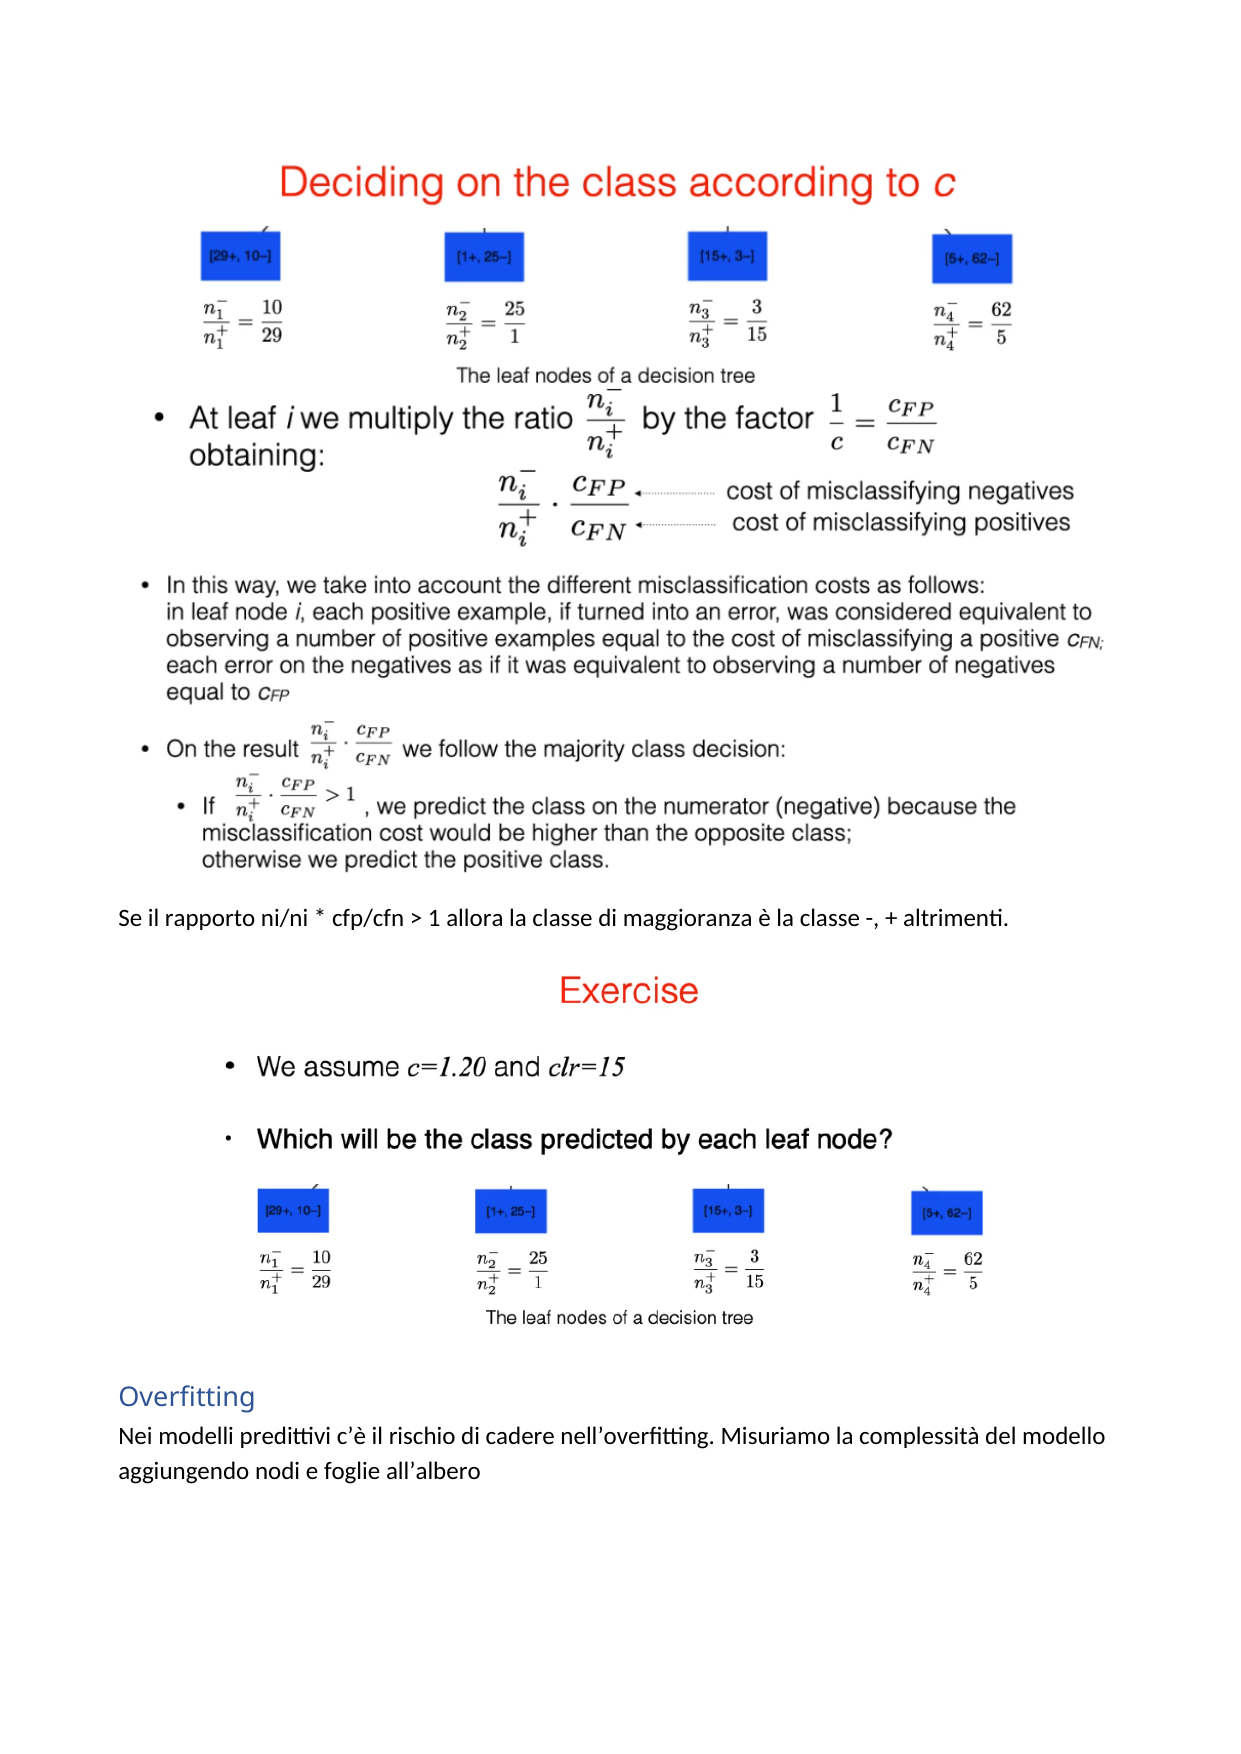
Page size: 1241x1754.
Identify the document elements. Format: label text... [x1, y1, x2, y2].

text Nei modelli predittivi c’è il rischio di cadere nell’overfitting. Misuriamo la complessità del modello aggiungendo nodi e foglie all’albero [118, 1420, 1122, 1485]
subtitle Overfitting [118, 1377, 1122, 1414]
text Se il rapporto ni/ni * cfp/cfn > 1 allora la classe di maggioranza è la classe -, + altrimenti. [118, 903, 1122, 933]
picture [118, 147, 1123, 878]
picture [215, 958, 1026, 1353]
